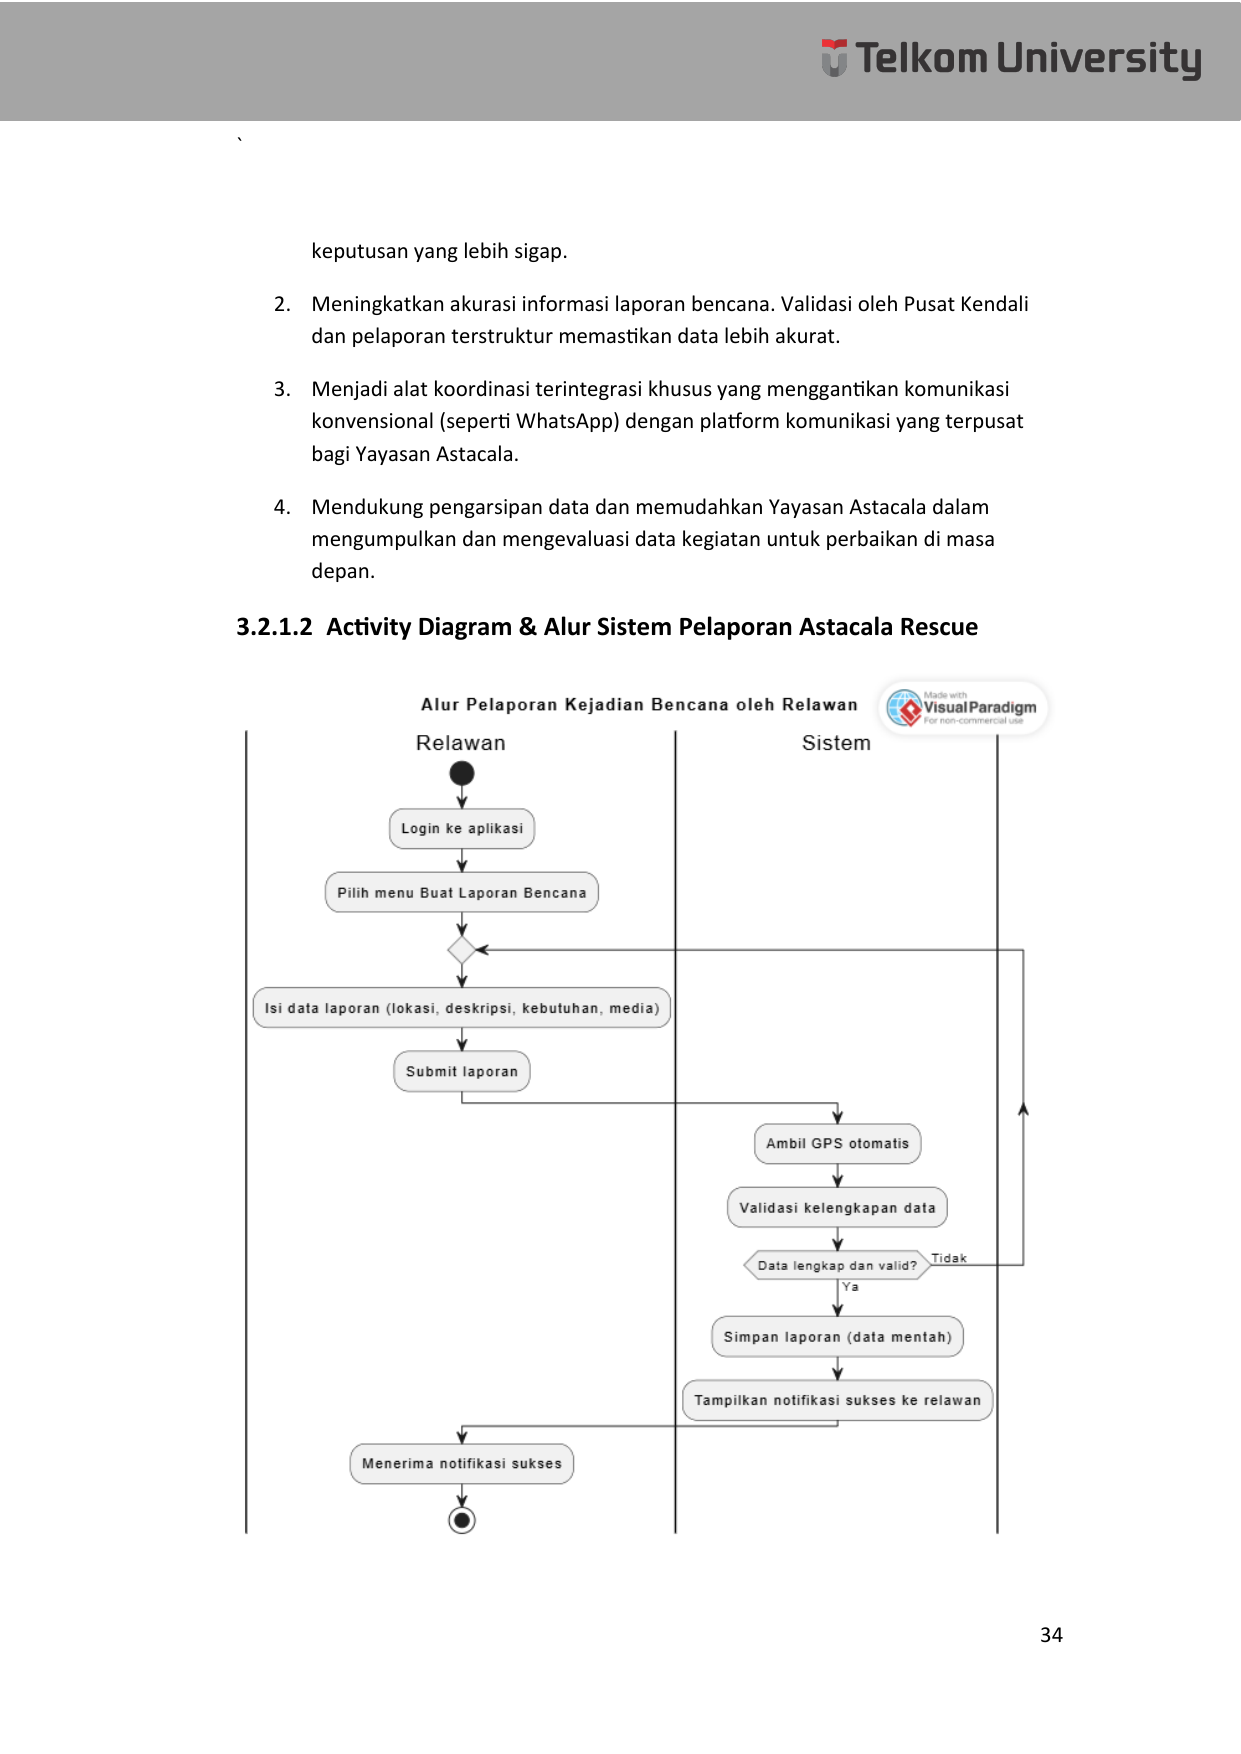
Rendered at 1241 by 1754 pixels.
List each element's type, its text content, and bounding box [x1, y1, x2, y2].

list Menjadi alat koordinasi terintegrasi khusus yang menggantikan komunikasi konvensional (seperti WhatsApp) dengan platform komunikasi yang terpusat bagi Yayasan Astacala. [274, 374, 1063, 467]
picture [228, 672, 1056, 1549]
list Meningkatkan akurasi informasi laporan bencana. Validasi oleh Pusat Kendali dan pelaporan terstruktur memastikan data lebih akurat. [274, 289, 1063, 349]
list Mendukung pengarsipan data dan memudahkan Yayasan Astacala dalam mengumpulkan dan mengevaluasi data kegiatan untuk perbaikan di masa depan. [274, 492, 1063, 584]
picture [822, 39, 1201, 81]
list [274, 236, 1063, 264]
subtitle Activity Diagram & Alur Sistem Pelaporan Astacala Rescue [236, 609, 1063, 642]
